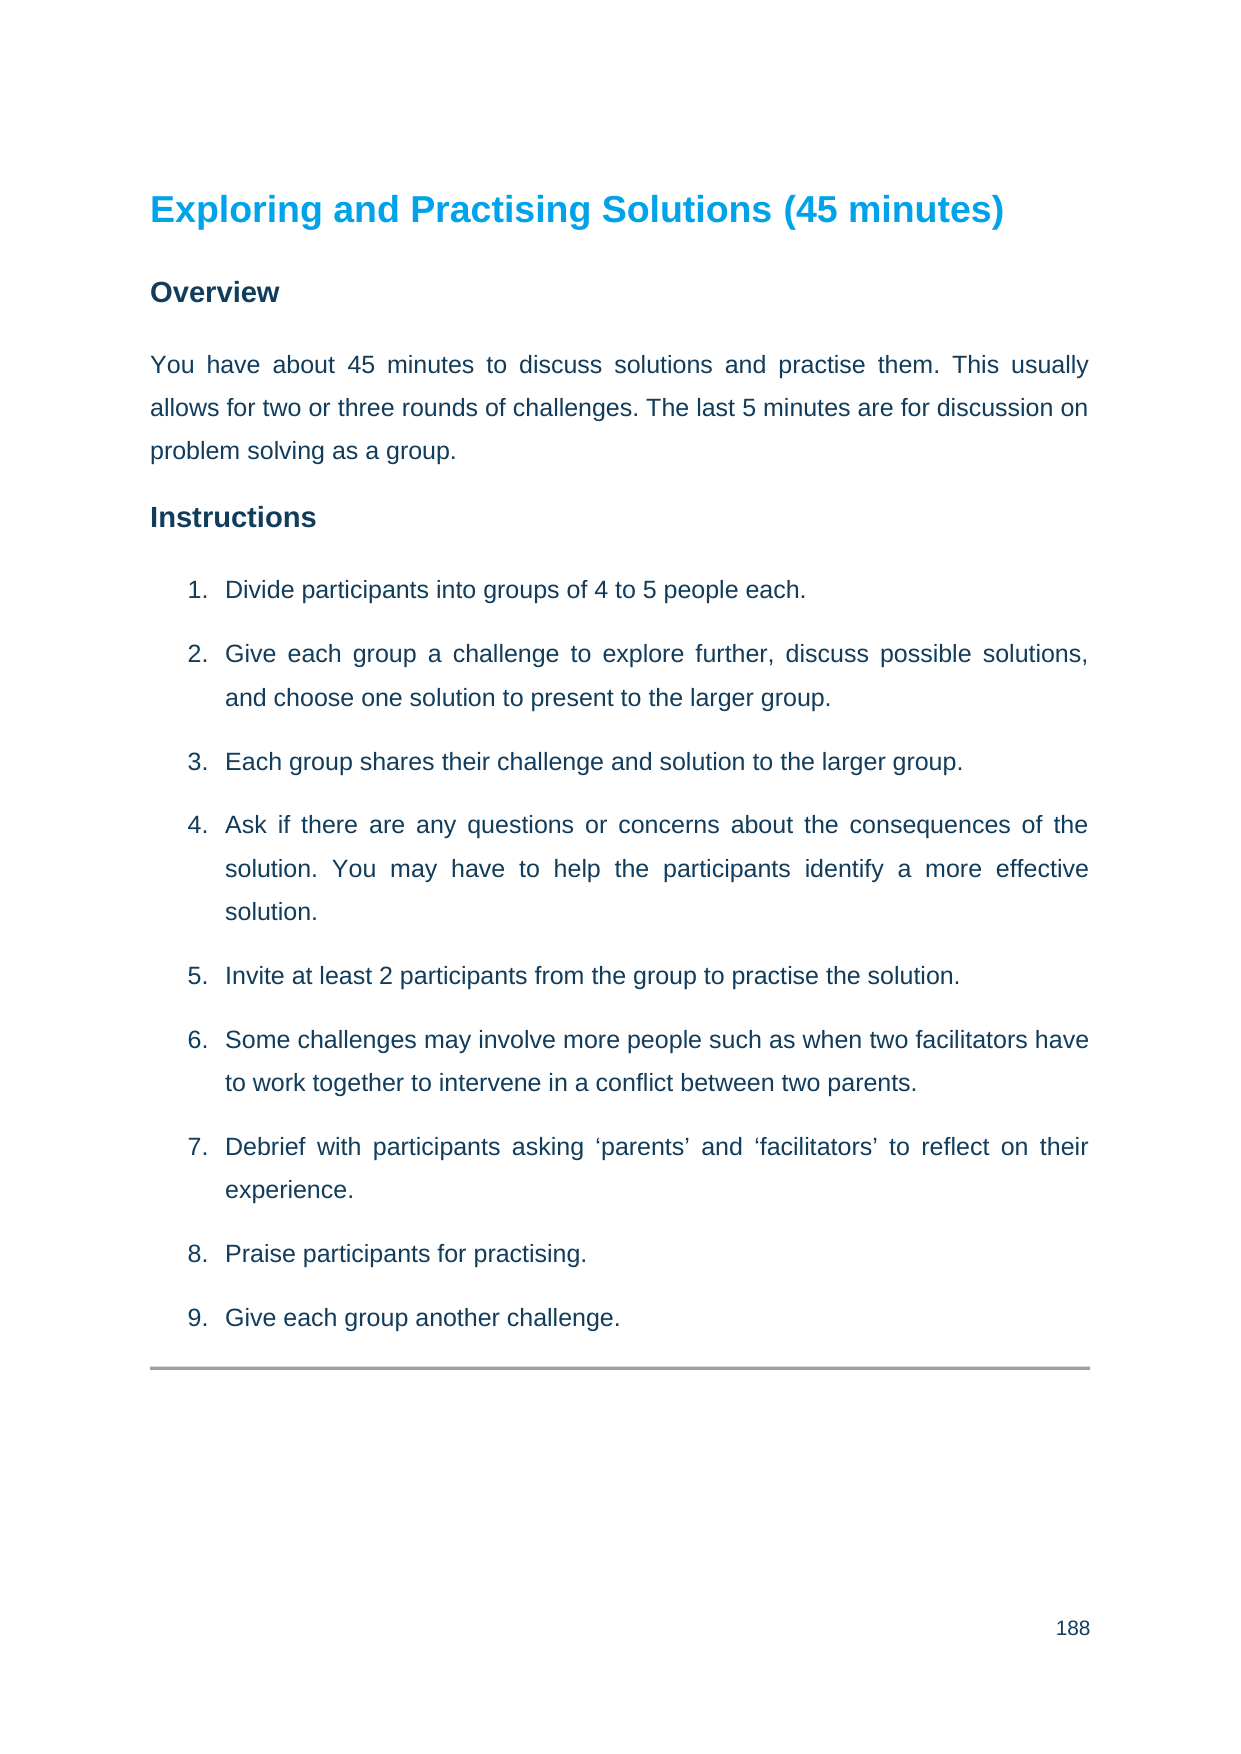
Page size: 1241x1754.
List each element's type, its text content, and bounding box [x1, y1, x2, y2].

list Praise participants for practising. [187, 1239, 1090, 1267]
list Invite at least 2 participants from the group to practise the solution. [187, 961, 1090, 989]
list Debrief with participants asking ‘parents’ and ‘facilitators’ to reflect on their experience. [187, 1132, 1090, 1203]
text You have about 45 minutes to discuss solutions and practise them. This usually allows for two or three rounds of challenges. The last 5 minutes are for discussion on problem solving as a group. [150, 350, 1090, 465]
list Give each group another challenge. [187, 1303, 1090, 1331]
list Ask if there are any questions or concerns about the consequences of the solution. You may have to help the participants identify a more effective solution. [187, 810, 1090, 925]
list Some challenges may involve more people such as when two facilitators have to work together to intervene in a conflict between two parents. [187, 1024, 1090, 1096]
subtitle Exploring and Practising Solutions (45 minutes) [150, 187, 1090, 231]
subtitle Instructions [150, 500, 1090, 534]
list Divide participants into groups of 4 to 5 people each. [187, 575, 1090, 604]
subtitle Overview [150, 274, 1090, 308]
list Give each group a challenge to explore further, discuss possible solutions, and choose one solution to present to the larger group. [187, 639, 1090, 711]
list Each group shares their challenge and solution to the larger group. [187, 746, 1090, 775]
